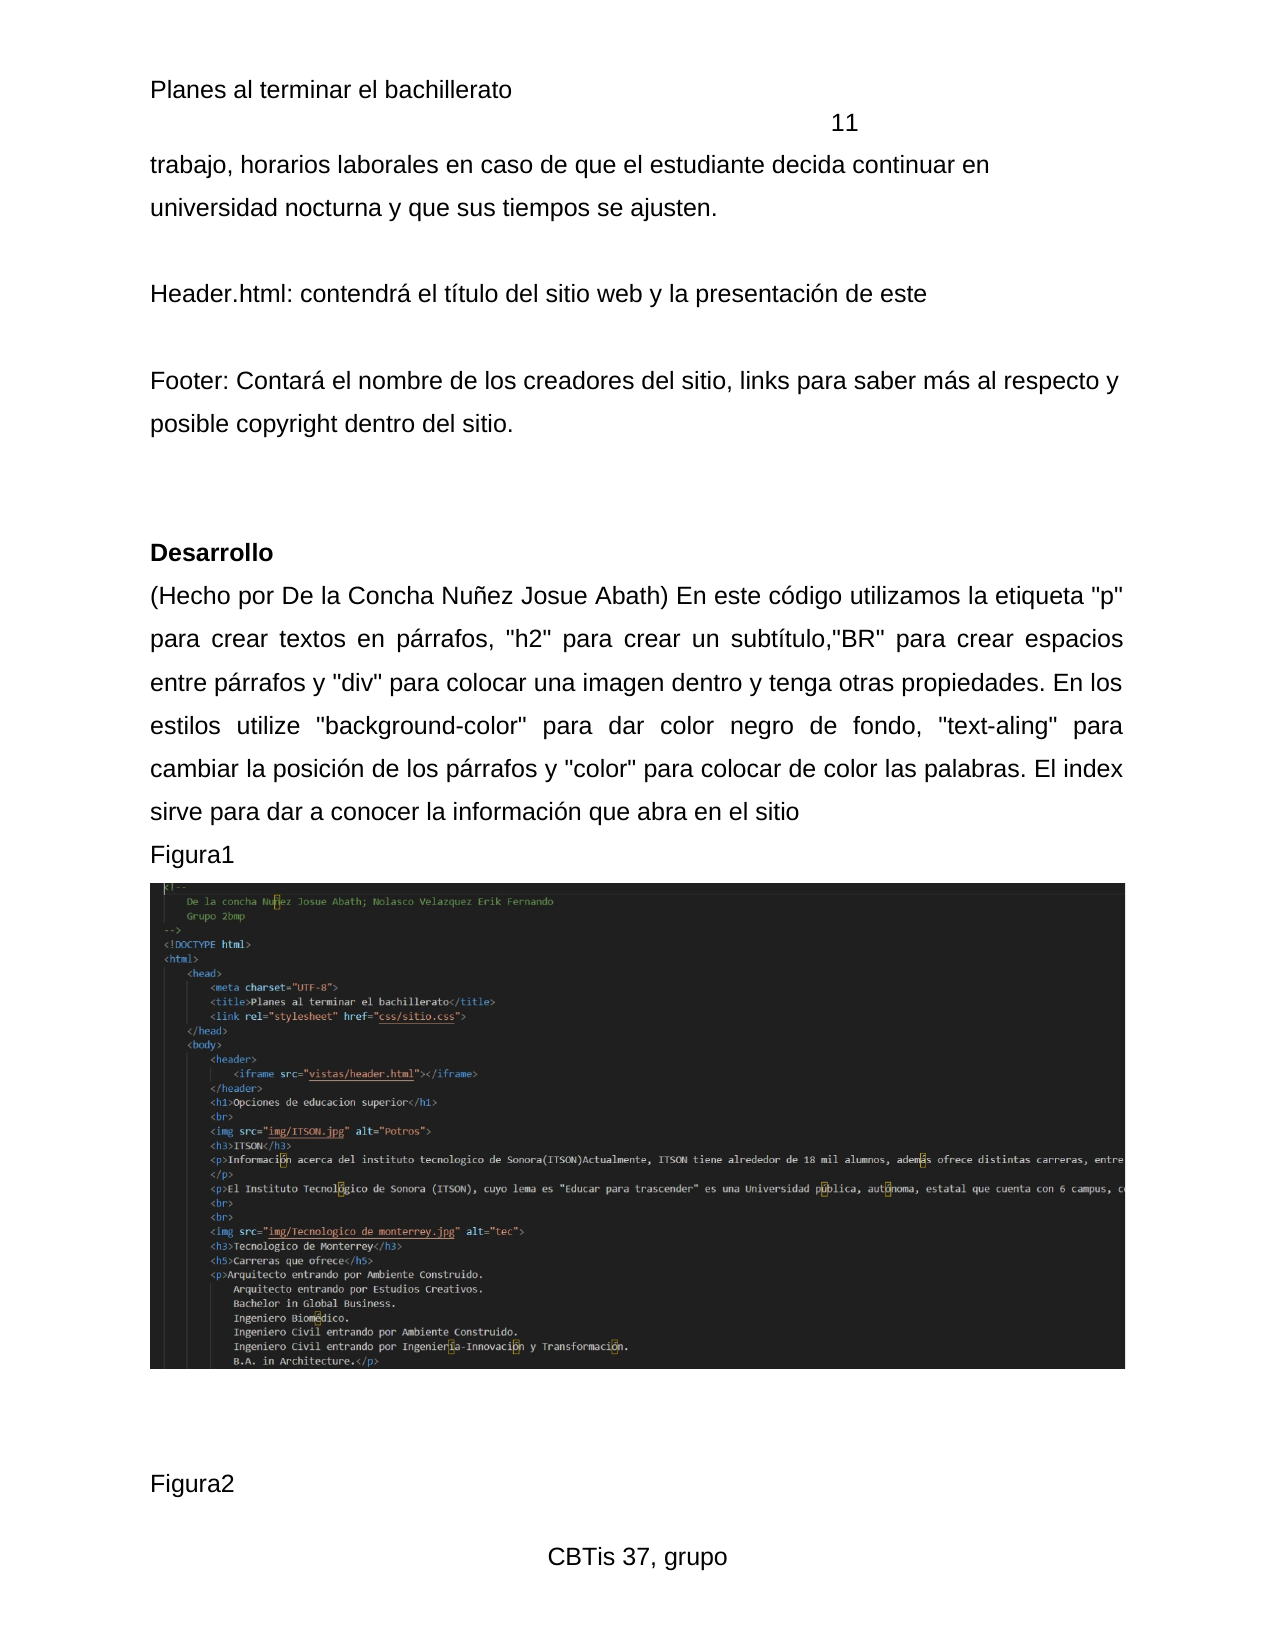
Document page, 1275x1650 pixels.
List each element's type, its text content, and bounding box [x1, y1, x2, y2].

text Footer: Contará el nombre de los creadores del sitio, links para saber más al respecto y posible copyright dentro del sitio. [150, 366, 1125, 437]
text (Hecho por De la Concha Nuñez Josue Abath) En este código utilizamos la etiqueta "p" para crear textos en párrafos, "h2" para crear un subtítulo,"BR" para crear espacios entre párrafos y "div" para colocar una imagen dentro y tenga otras propiedades. En los estilos utilize "background-color" para dar color negro de fondo, "text-aling" para cambiar la posición de los párrafos y "color" para colocar de color las palabras. El index sirve para dar a conocer la información que abra en el sitio [150, 581, 1125, 826]
text Header.html: contendrá el título del sitio web y la presentación de este [150, 279, 1125, 308]
subtitle Desarrollo [150, 538, 1125, 567]
text Figura1 [150, 840, 1125, 869]
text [150, 150, 1125, 222]
text Figura2 [150, 1469, 1125, 1498]
picture [150, 883, 1125, 1369]
